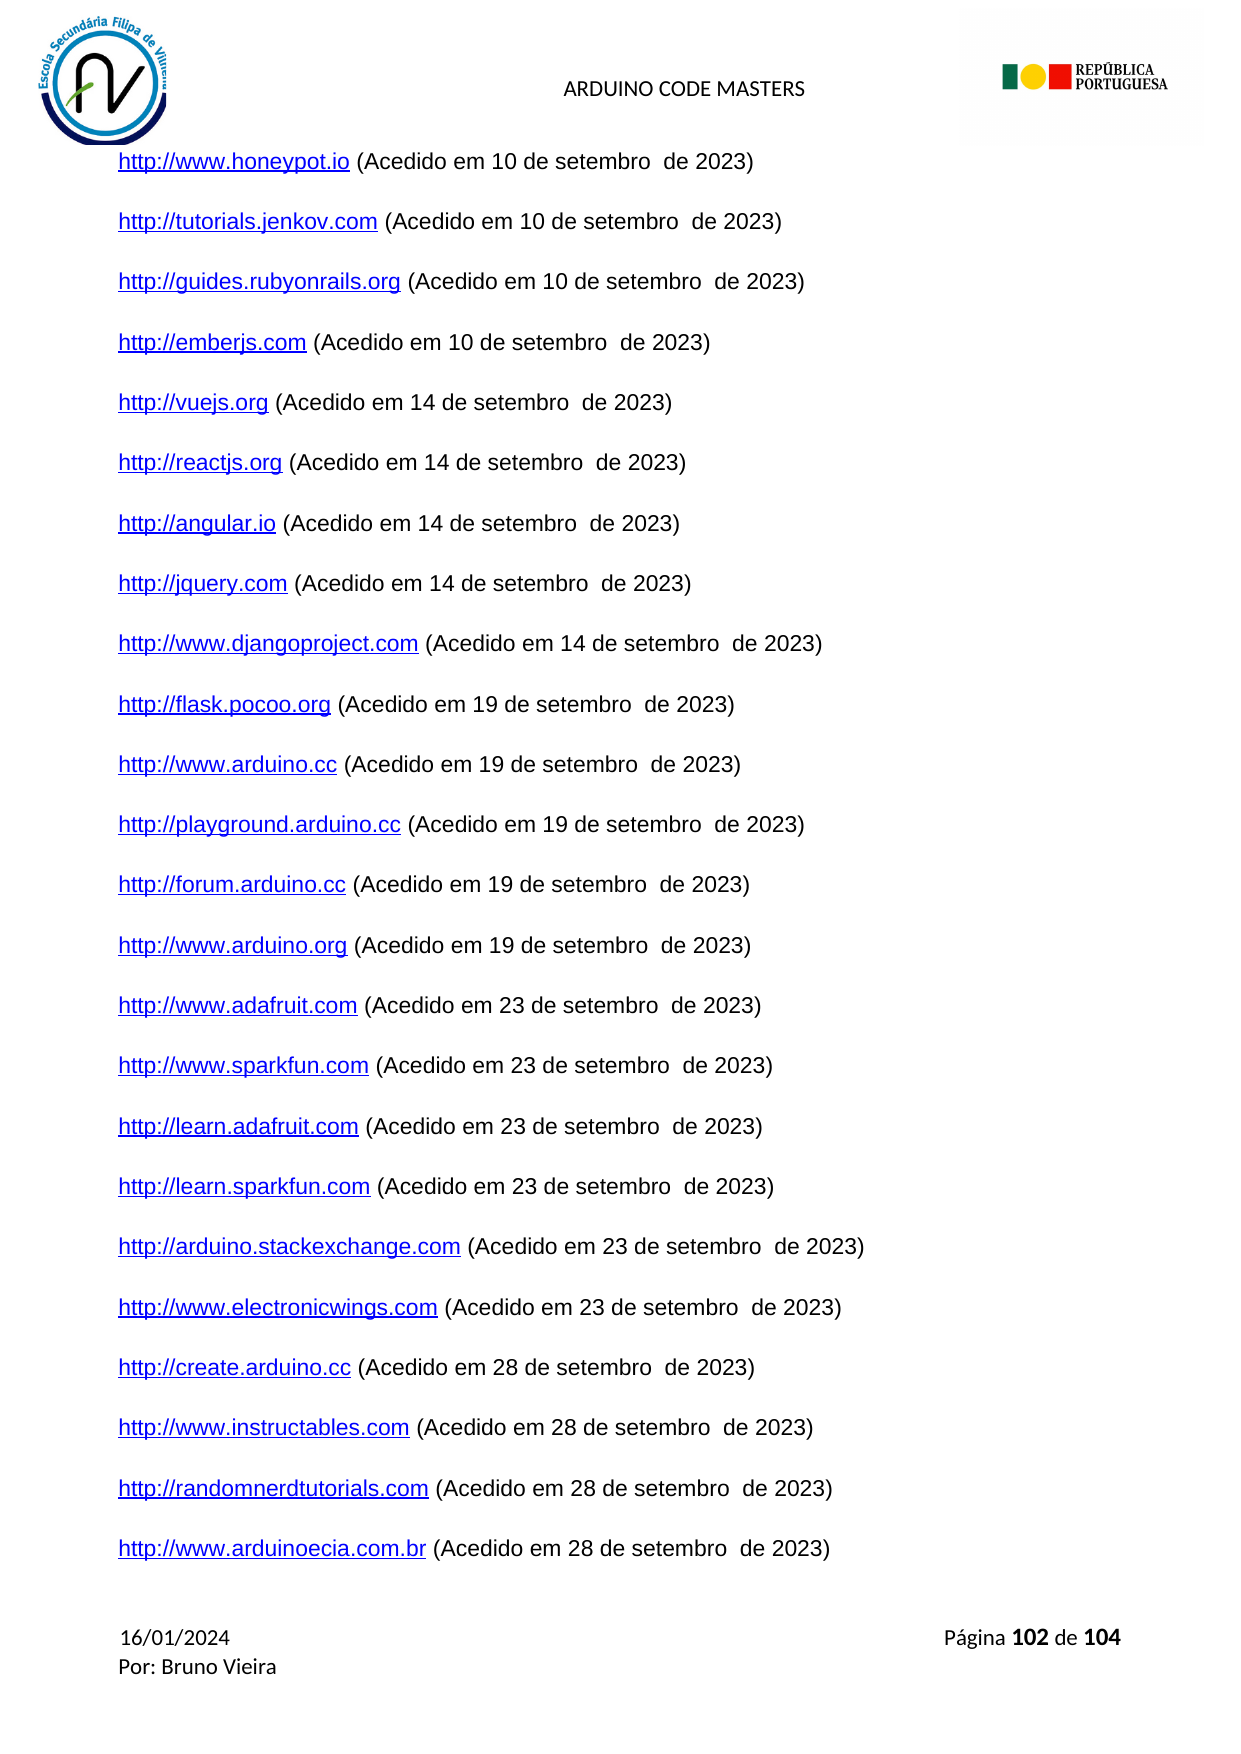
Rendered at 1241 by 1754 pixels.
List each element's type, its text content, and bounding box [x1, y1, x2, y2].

text http://www.honeypot.io (Acedido em 10 de setembro de 2023) [118, 148, 1122, 174]
picture [37, 15, 167, 144]
text http://www.arduinoecia.com.br (Acedido em 28 de setembro de 2023) [118, 1535, 1122, 1561]
picture [959, 8, 1204, 146]
text http://reactjs.org (Acedido em 14 de setembro de 2023) [118, 449, 1122, 476]
text http://forum.arduino.cc (Acedido em 19 de setembro de 2023) [118, 871, 1122, 898]
text http://angular.io (Acedido em 14 de setembro de 2023) [118, 509, 1122, 536]
text http://www.instructables.com (Acedido em 28 de setembro de 2023) [118, 1414, 1122, 1441]
text http://www.electronicwings.com (Acedido em 23 de setembro de 2023) [118, 1294, 1122, 1320]
text http://emberjs.com (Acedido em 10 de setembro de 2023) [118, 329, 1122, 355]
text http://www.arduino.cc (Acedido em 19 de setembro de 2023) [118, 751, 1122, 777]
text http://arduino.stackexchange.com (Acedido em 23 de setembro de 2023) [118, 1233, 1122, 1260]
text http://learn.adafruit.com (Acedido em 23 de setembro de 2023) [118, 1113, 1122, 1139]
text http://jquery.com (Acedido em 14 de setembro de 2023) [118, 570, 1122, 596]
text http://tutorials.jenkov.com (Acedido em 10 de setembro de 2023) [118, 208, 1122, 234]
text http://vuejs.org (Acedido em 14 de setembro de 2023) [118, 389, 1122, 415]
text http://www.djangoproject.com (Acedido em 14 de setembro de 2023) [118, 630, 1122, 657]
text http://create.arduino.cc (Acedido em 28 de setembro de 2023) [118, 1354, 1122, 1380]
text http://learn.sparkfun.com (Acedido em 23 de setembro de 2023) [118, 1173, 1122, 1199]
text http://www.arduino.org (Acedido em 19 de setembro de 2023) [118, 932, 1122, 958]
text http://www.adafruit.com (Acedido em 23 de setembro de 2023) [118, 992, 1122, 1018]
text http://playground.arduino.cc (Acedido em 19 de setembro de 2023) [118, 811, 1122, 837]
text http://www.sparkfun.com (Acedido em 23 de setembro de 2023) [118, 1052, 1122, 1079]
text http://flask.pocoo.org (Acedido em 19 de setembro de 2023) [118, 691, 1122, 717]
text http://guides.rubyonrails.org (Acedido em 10 de setembro de 2023) [118, 268, 1122, 295]
text http://randomnerdtutorials.com (Acedido em 28 de setembro de 2023) [118, 1474, 1122, 1501]
